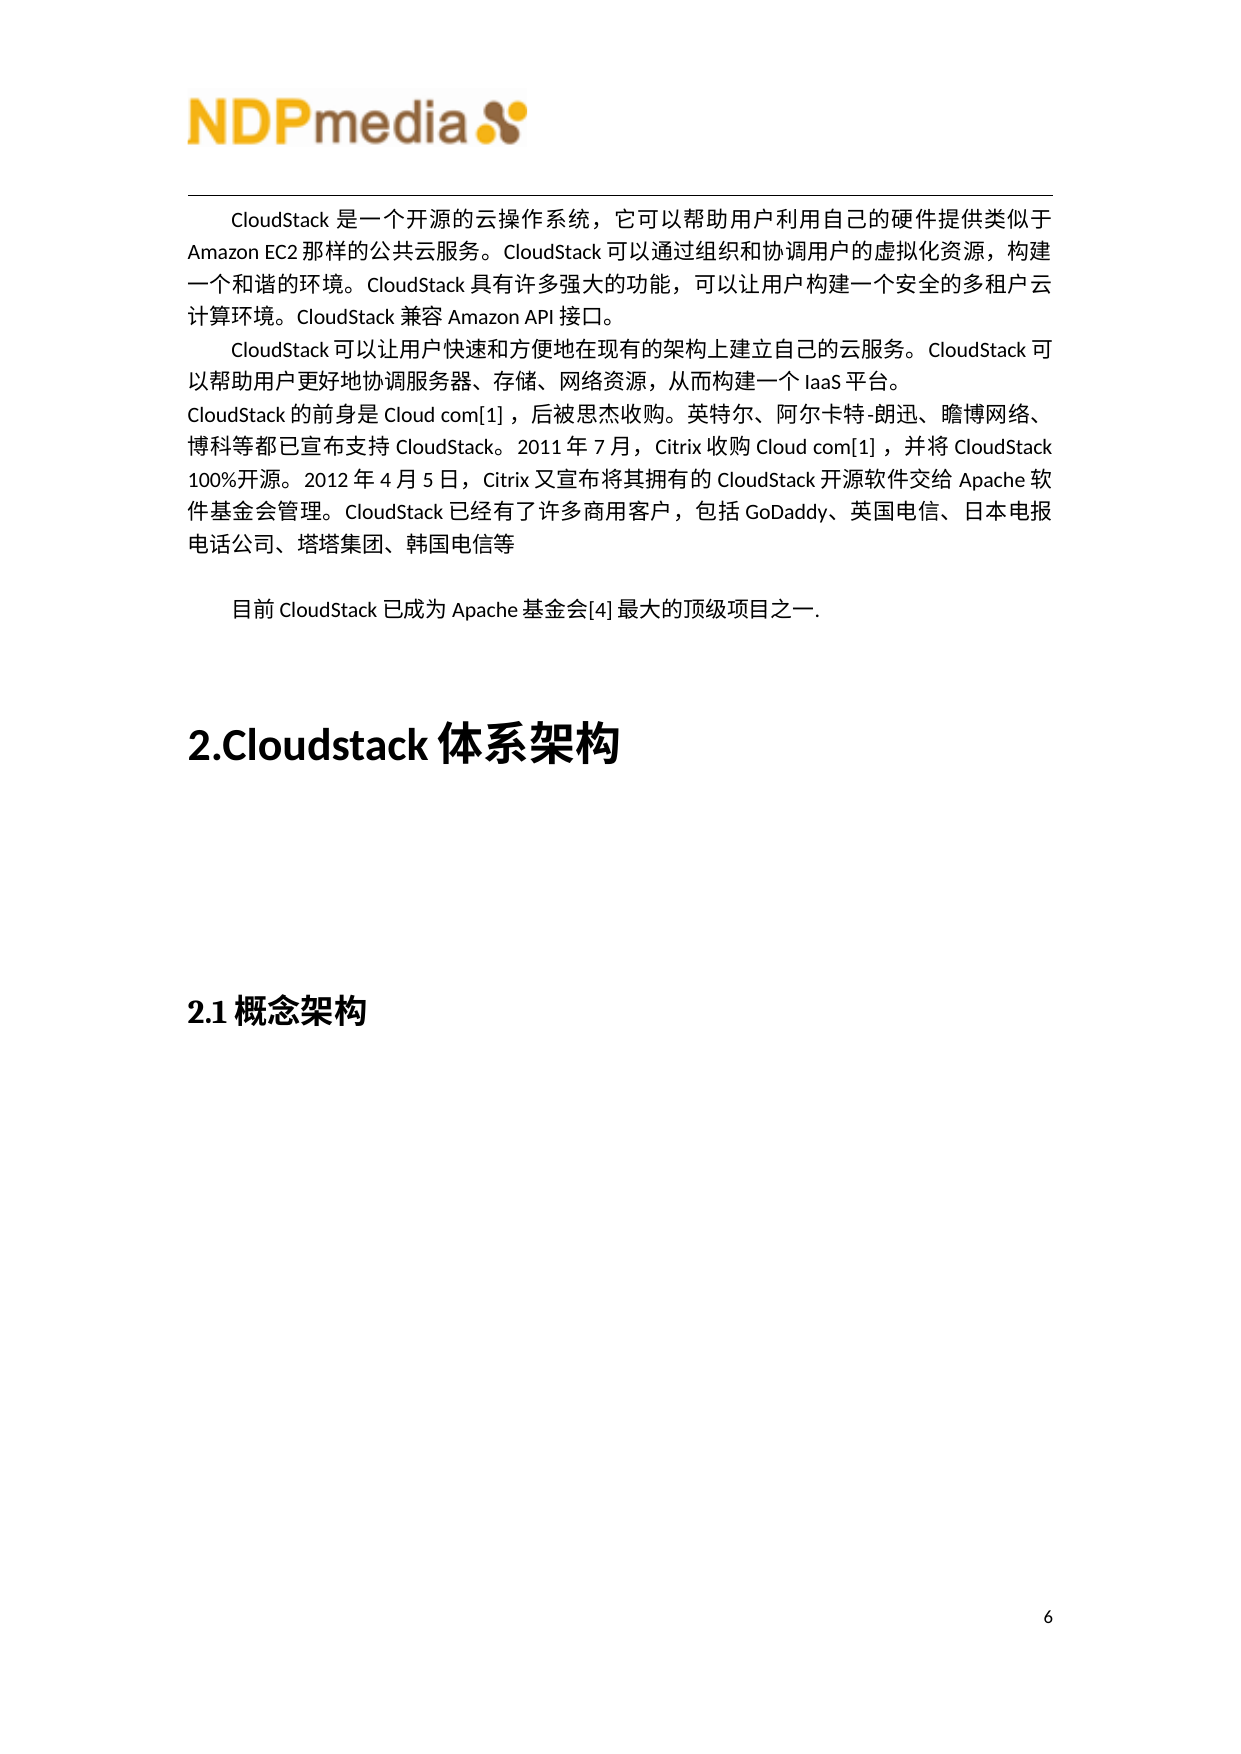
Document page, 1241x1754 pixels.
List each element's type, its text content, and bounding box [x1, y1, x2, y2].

subtitle 2.Cloudstack体系架构 [187, 692, 1053, 789]
text CloudStack的前身是Cloud com[1] ，后被思杰收购。英特尔、阿尔卡特-朗迅、瞻博网络、博科等都已宣布支持CloudStack。2011年7月，Citrix收购Cloud com[1] ，并将CloudStack 100%开源。2012年4月5日，Citrix又宣布将其拥有的CloudStack开源软件交给Apache软件基金会管理。CloudStack已经有了许多商用客户，包括GoDaddy、英国电信、日本电报电话公司、塔塔集团、韩国电信等 [187, 396, 1053, 559]
picture [187, 88, 528, 147]
subtitle 2.1概念架构 [187, 977, 1053, 1042]
text 目前CloudStack已成为Apache基金会[4] 最大的顶级项目之一. [187, 591, 1053, 624]
text CloudStack可以让用户快速和方便地在现有的架构上建立自己的云服务。CloudStack可以帮助用户更好地协调服务器、存储、网络资源，从而构建一个IaaS平台。 [187, 331, 1053, 396]
text CloudStack 是一个开源的云操作系统，它可以帮助用户利用自己的硬件提供类似于Amazon EC2那样的公共云服务。CloudStack可以通过组织和协调用户的虚拟化资源，构建一个和谐的环境。CloudStack具有许多强大的功能，可以让用户构建一个安全的多租户云计算环境。CloudStack 兼容Amazon API 接口。 [187, 201, 1053, 331]
